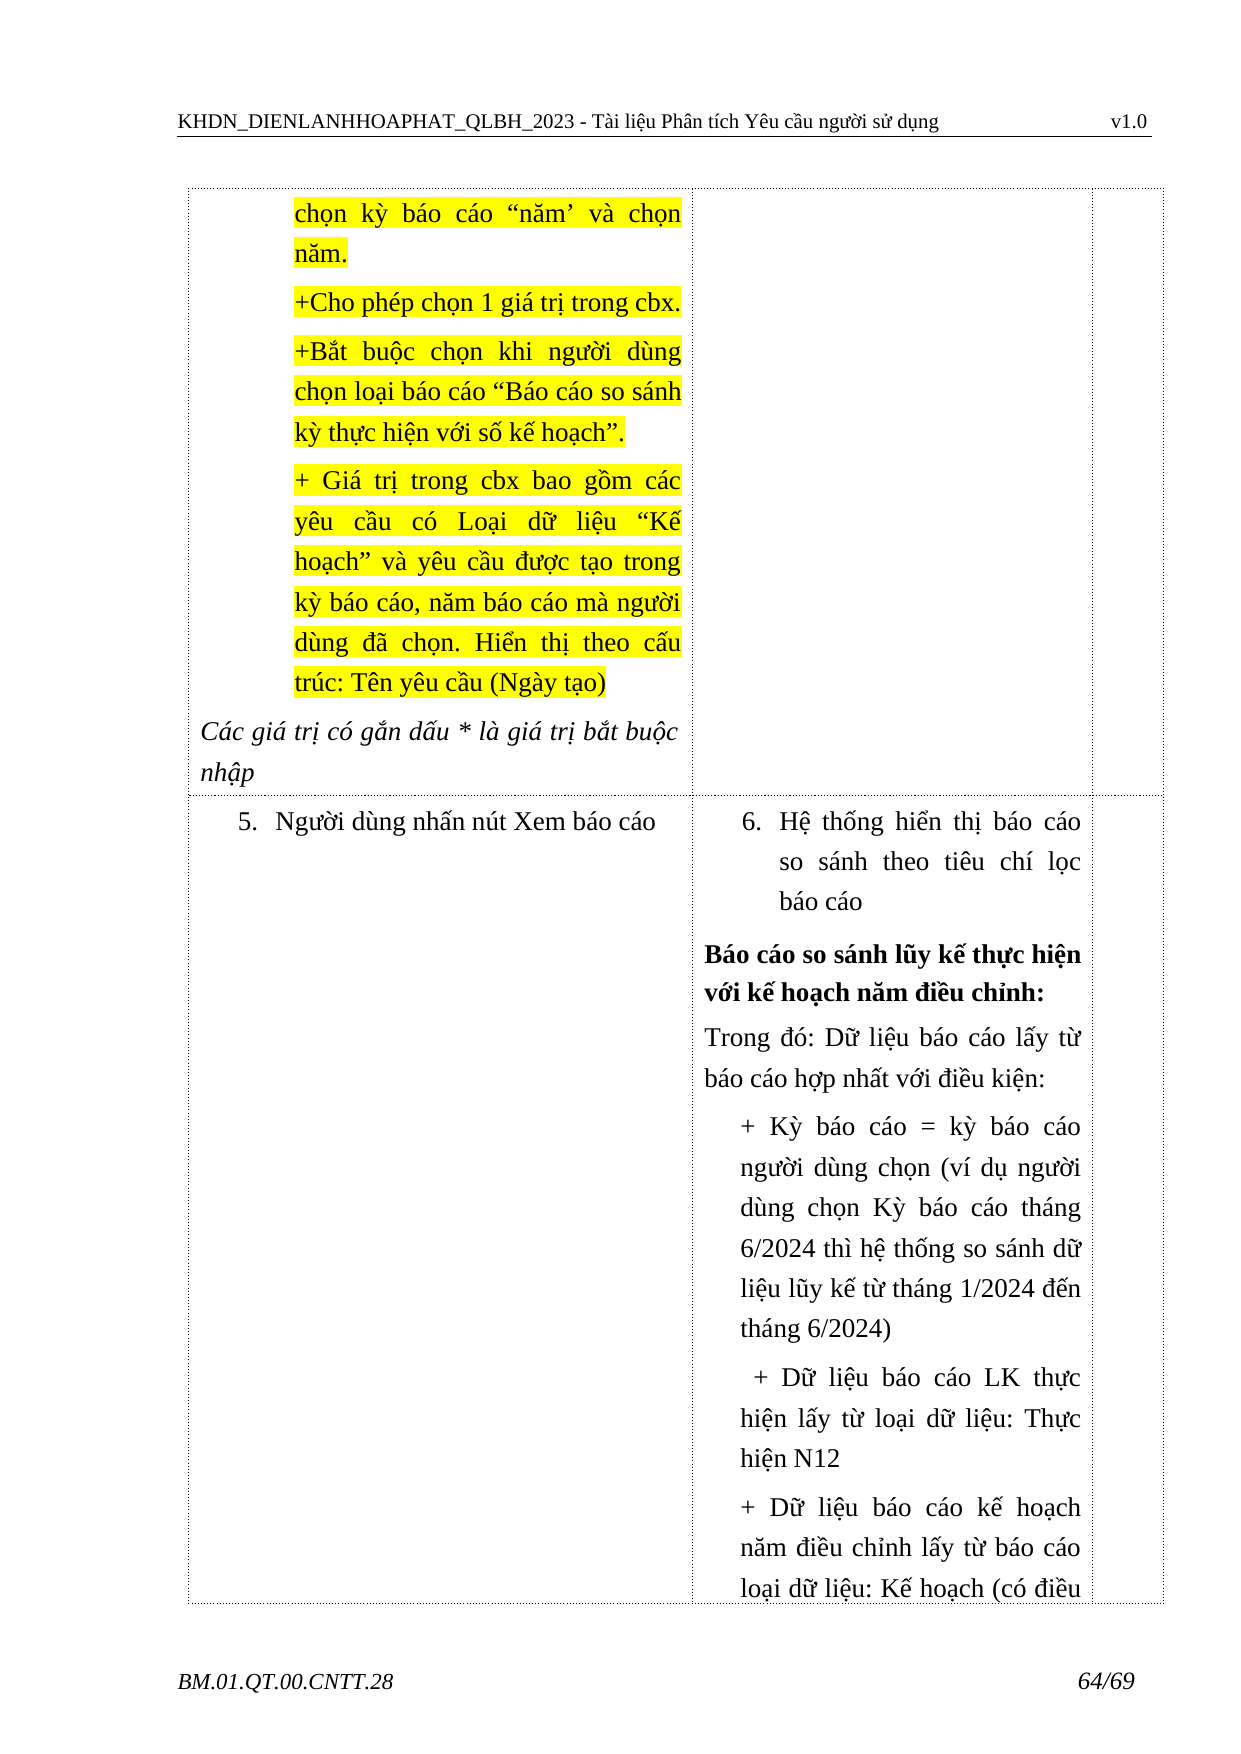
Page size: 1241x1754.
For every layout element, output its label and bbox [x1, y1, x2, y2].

table_cell [693, 188, 1093, 795]
table_cell [1093, 188, 1164, 795]
table_cell [1093, 795, 1164, 1603]
table_cell [189, 188, 693, 795]
table_cell [693, 795, 1093, 1603]
table_cell [189, 795, 693, 1603]
